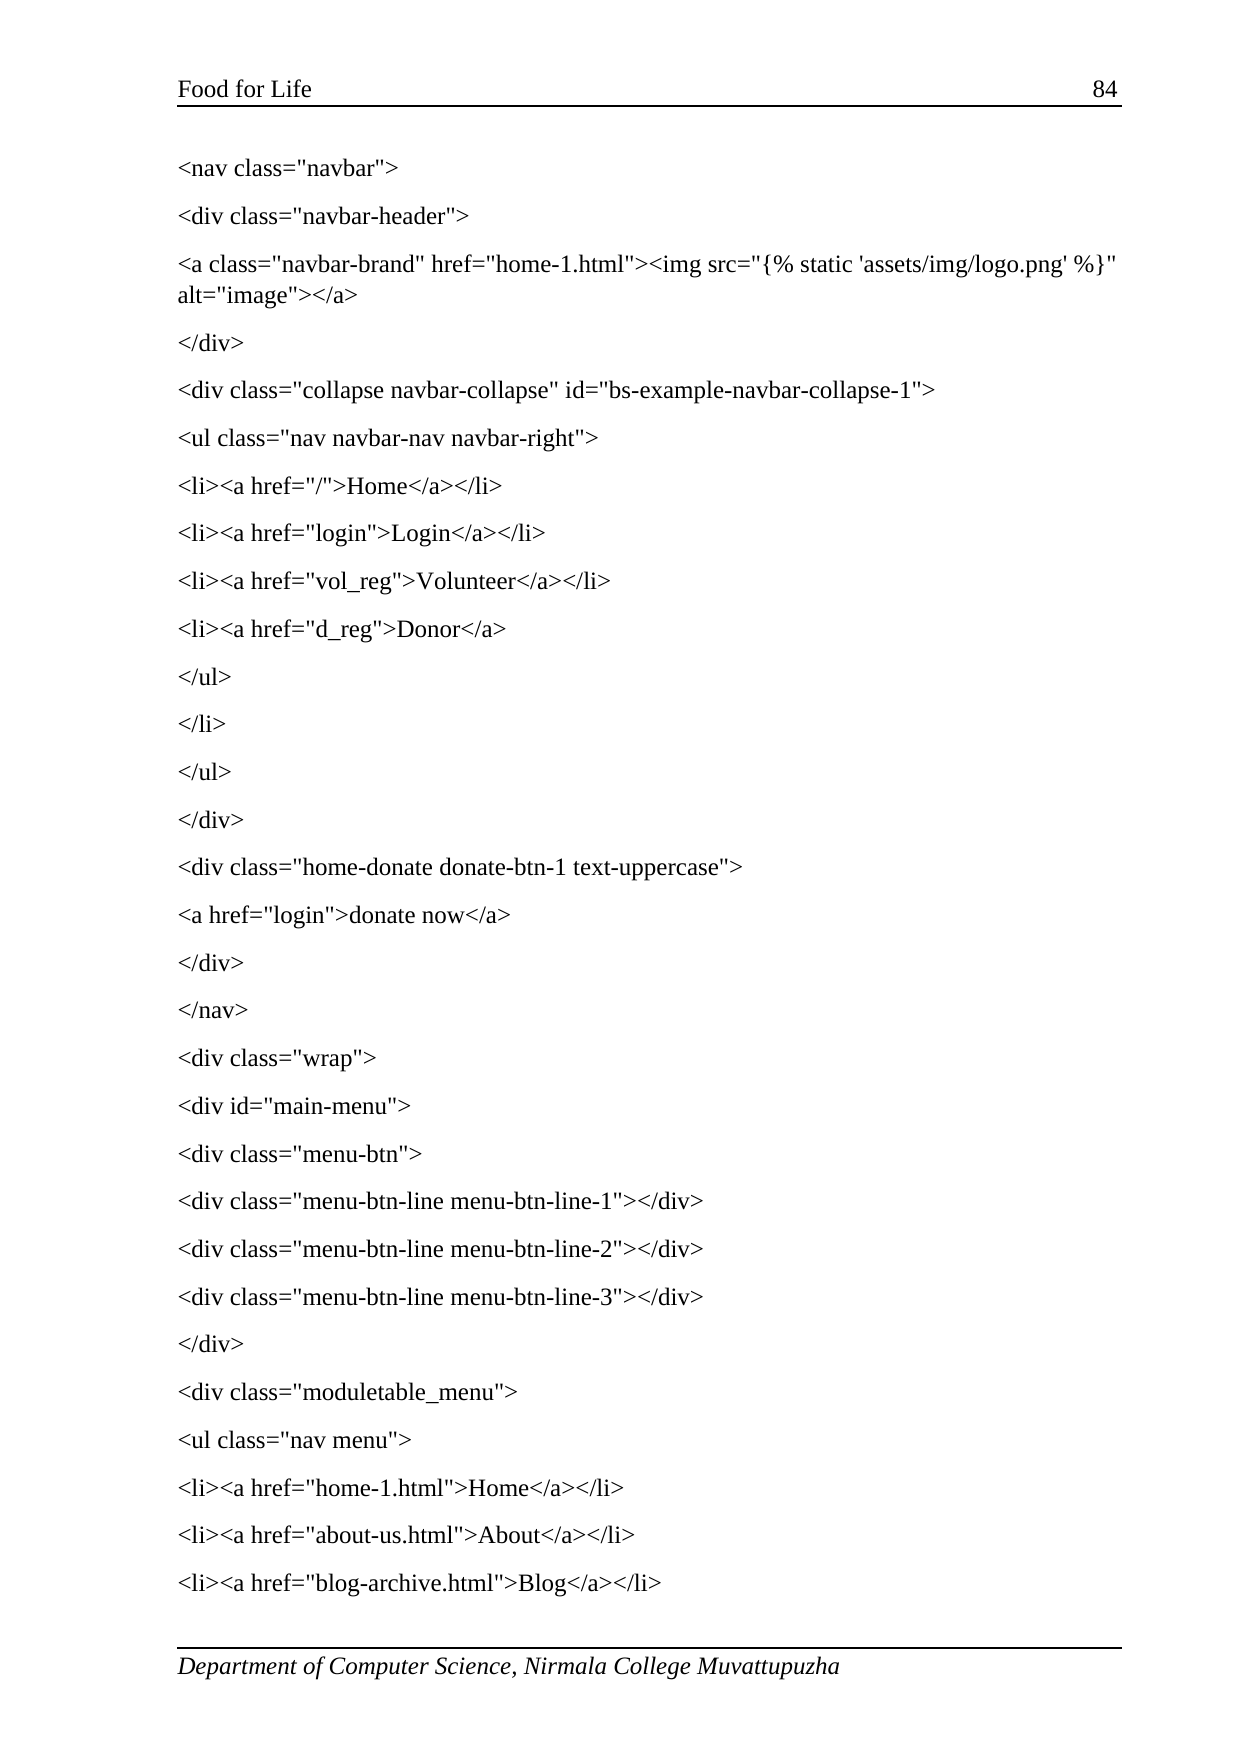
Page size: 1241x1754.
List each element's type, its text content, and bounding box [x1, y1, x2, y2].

text <a class="navbar-brand" href="home-1.html"><img src="{% static 'assets/img/logo.png' %}" alt="image"></a> [177, 249, 1122, 309]
text </div> [177, 1329, 1122, 1358]
text </div> [177, 948, 1122, 977]
text <div class="menu-btn-line menu-btn-line-3"></div> [177, 1282, 1122, 1311]
text <nav class="navbar"> [177, 153, 1122, 182]
text <ul class="nav menu"> [177, 1425, 1122, 1454]
text <li><a href="vol_reg">Volunteer</a></li> [177, 566, 1122, 595]
text <ul class="nav navbar-nav navbar-right"> [177, 423, 1122, 452]
text <div id="main-menu"> [177, 1091, 1122, 1120]
text <li><a href="/">Home</a></li> [177, 471, 1122, 499]
text <a href="login">donate now</a> [177, 900, 1122, 929]
text <div class="navbar-header"> [177, 201, 1122, 230]
text <li><a href="login">Login</a></li> [177, 518, 1122, 547]
text </ul> [177, 757, 1122, 786]
text </li> [177, 709, 1122, 738]
text <li><a href="blog-archive.html">Blog</a></li> [177, 1568, 1122, 1597]
text <div class="collapse navbar-collapse" id="bs-example-navbar-collapse-1"> [177, 375, 1122, 404]
text </div> [177, 328, 1122, 356]
text <div class="menu-btn-line menu-btn-line-2"></div> [177, 1234, 1122, 1263]
text <li><a href="about-us.html">About</a></li> [177, 1520, 1122, 1549]
text </ul> [177, 662, 1122, 690]
text <li><a href="home-1.html">Home</a></li> [177, 1473, 1122, 1501]
text <div class="menu-btn-line menu-btn-line-1"></div> [177, 1186, 1122, 1215]
text </nav> [177, 996, 1122, 1024]
text <div class="moduletable_menu"> [177, 1377, 1122, 1406]
text <div class="wrap"> [177, 1043, 1122, 1072]
text <li><a href="d_reg">Donor</a> [177, 614, 1122, 643]
text <div class="menu-btn"> [177, 1139, 1122, 1167]
text </div> [177, 805, 1122, 833]
text <div class="home-donate donate-btn-1 text-uppercase"> [177, 852, 1122, 881]
